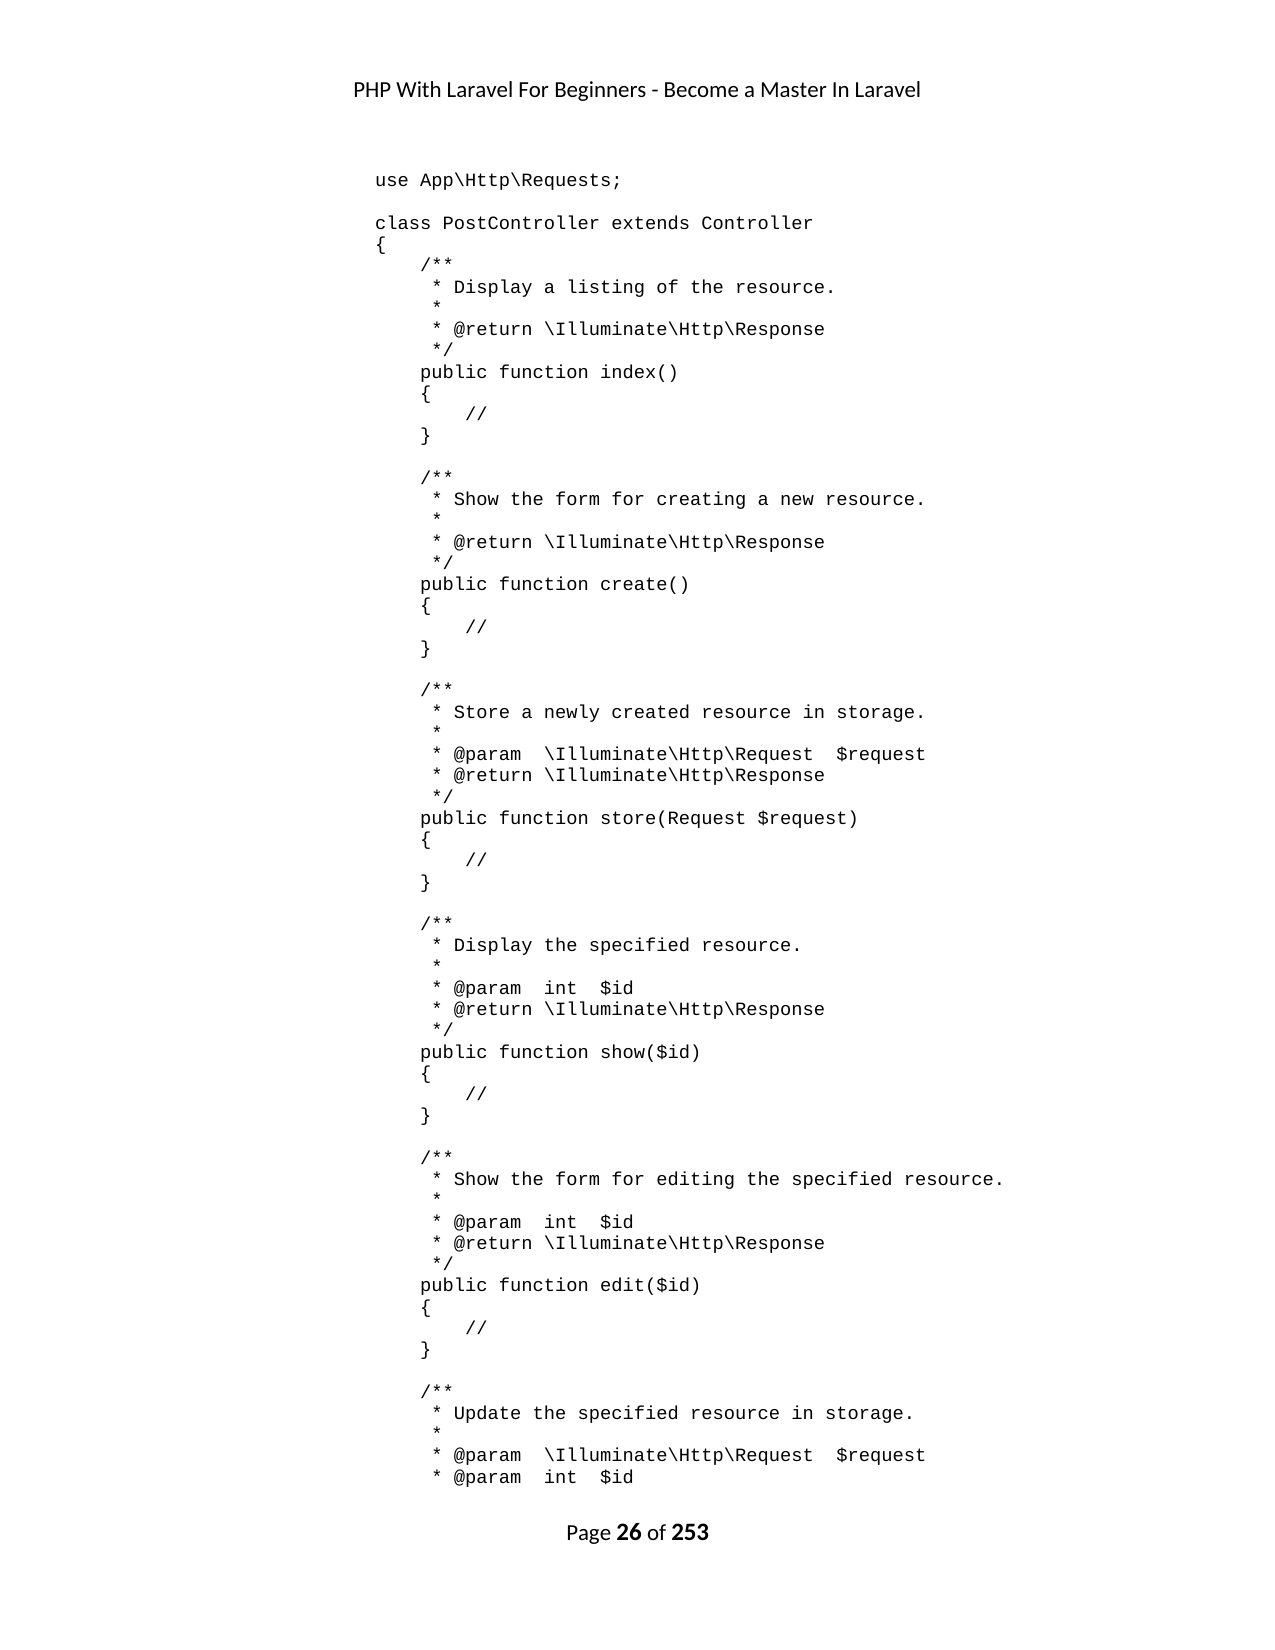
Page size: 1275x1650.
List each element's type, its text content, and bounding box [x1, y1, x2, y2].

list // [375, 405, 1125, 426]
list */ [375, 341, 1125, 362]
list // [375, 1319, 1125, 1340]
list * [375, 724, 1125, 745]
list public function create() [375, 575, 1125, 596]
list /** [375, 469, 1125, 490]
list } [375, 426, 1125, 447]
list /** [375, 1382, 1125, 1404]
list } [375, 1106, 1125, 1127]
list * @param \Illuminate\Http\Request $request [375, 1446, 1125, 1467]
list * @return \Illuminate\Http\Response [375, 1000, 1125, 1021]
list * Display a listing of the resource. [375, 277, 1125, 299]
list * @return \Illuminate\Http\Response [375, 766, 1125, 787]
list * @return \Illuminate\Http\Response [375, 320, 1125, 341]
list * @param int $id [375, 1467, 1125, 1489]
list * @return \Illuminate\Http\Response [375, 532, 1125, 554]
list /** [375, 681, 1125, 702]
list { [375, 1064, 1125, 1085]
list */ [375, 787, 1125, 809]
list * [375, 1191, 1125, 1212]
list * @param \Illuminate\Http\Request $request [375, 745, 1125, 766]
list // [375, 851, 1125, 872]
list public function show($id) [375, 1042, 1125, 1064]
list { [375, 1297, 1125, 1319]
list } [375, 639, 1125, 660]
list * Store a newly created resource in storage. [375, 702, 1125, 724]
list * [375, 511, 1125, 532]
list // [375, 617, 1125, 639]
list public function index() [375, 362, 1125, 384]
list // [375, 1085, 1125, 1106]
list { [375, 596, 1125, 617]
list * Update the specified resource in storage. [375, 1404, 1125, 1425]
list * Show the form for creating a new resource. [375, 490, 1125, 511]
list } [375, 872, 1125, 894]
list } [375, 1340, 1125, 1361]
list /** [375, 1149, 1125, 1170]
list */ [375, 554, 1125, 575]
list public function edit($id) [375, 1276, 1125, 1297]
list * [375, 957, 1125, 979]
list public function store(Request $request) [375, 809, 1125, 830]
list * Show the form for editing the specified resource. [375, 1170, 1125, 1191]
list * @return \Illuminate\Http\Response [375, 1234, 1125, 1255]
list { [375, 235, 1125, 256]
list use App\Http\Requests; [375, 171, 1125, 192]
list * @param int $id [375, 979, 1125, 1000]
list */ [375, 1021, 1125, 1042]
list * @param int $id [375, 1212, 1125, 1234]
list */ [375, 1255, 1125, 1276]
list { [375, 384, 1125, 405]
list * [375, 299, 1125, 320]
list * [375, 1425, 1125, 1446]
list { [375, 830, 1125, 851]
list /** [375, 256, 1125, 277]
list * Display the specified resource. [375, 936, 1125, 957]
list class PostController extends Controller [375, 214, 1125, 235]
list /** [375, 915, 1125, 936]
